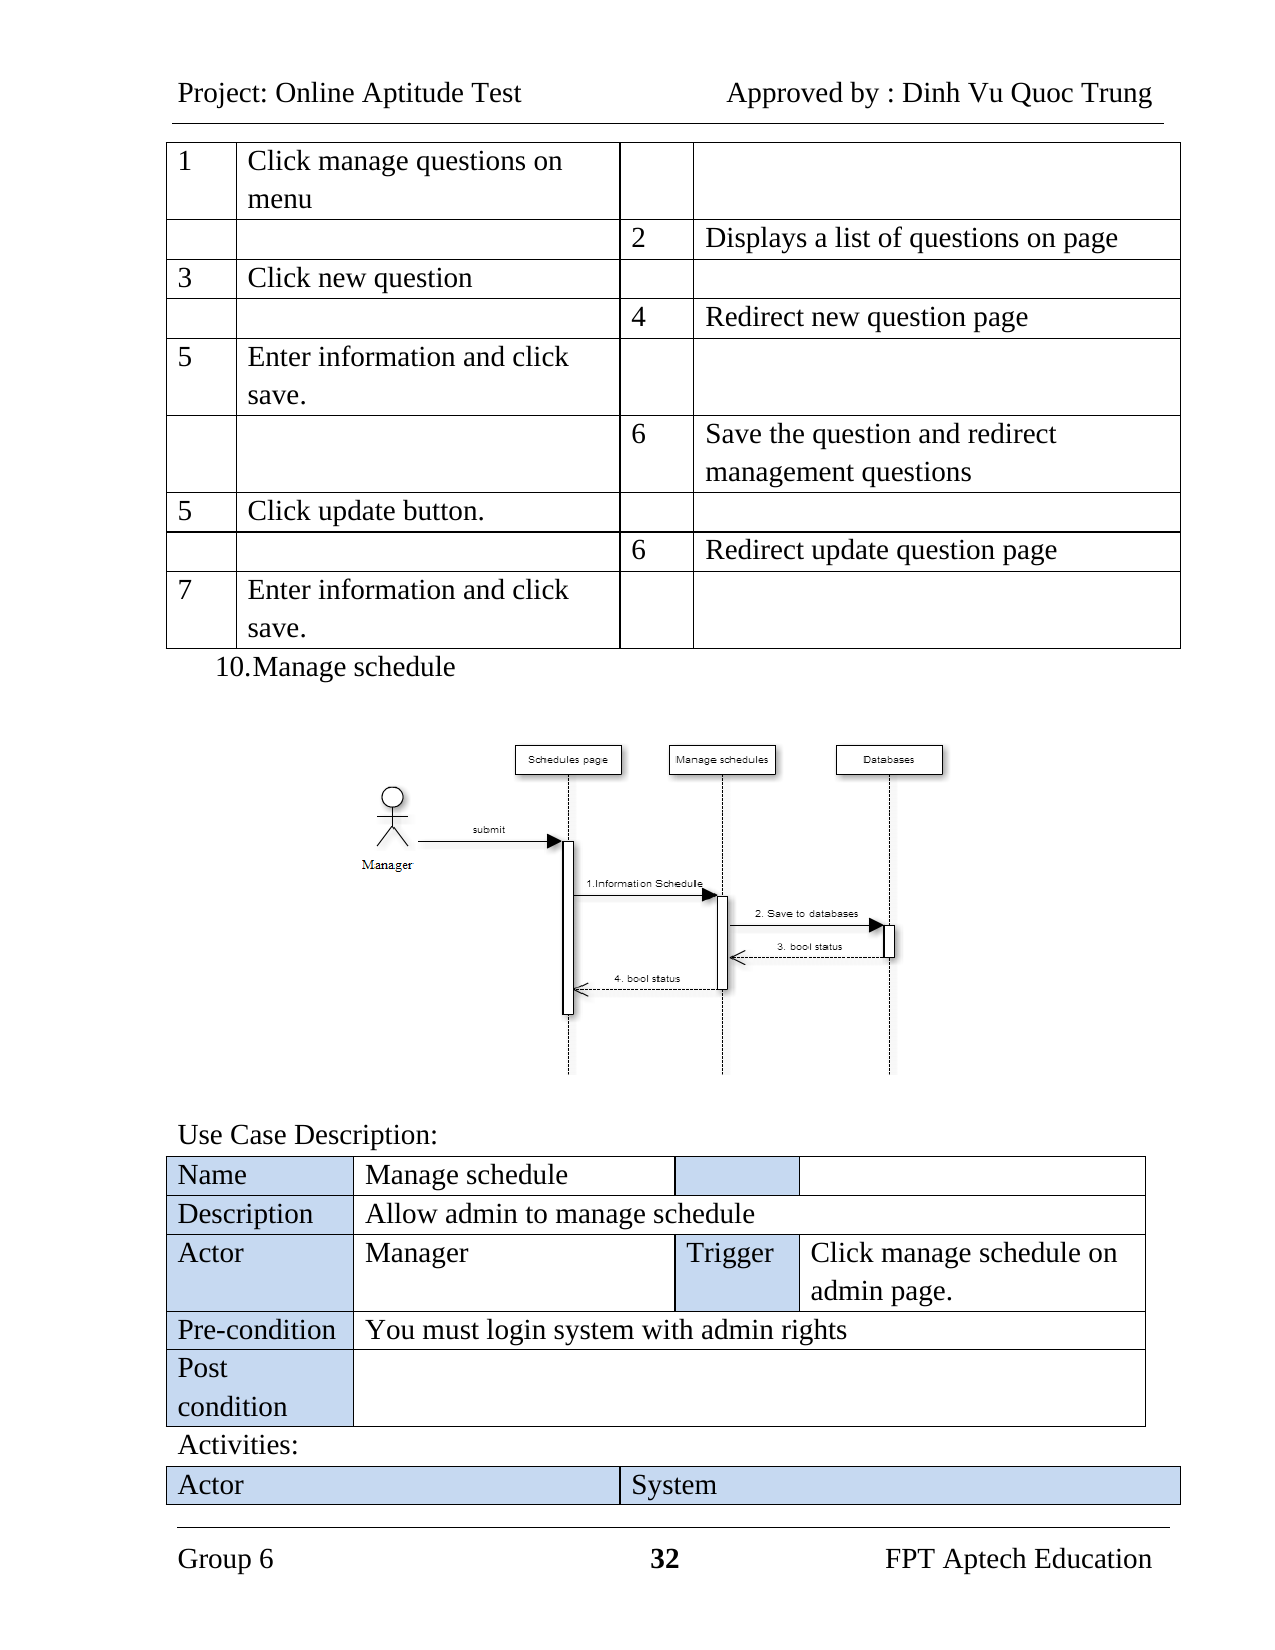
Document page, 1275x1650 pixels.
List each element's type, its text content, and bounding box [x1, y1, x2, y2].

text Activities: [177, 1427, 1157, 1461]
table_cell Post condition [167, 1350, 353, 1426]
table_cell [167, 416, 236, 492]
table_cell [237, 299, 619, 338]
table_cell Redirect new question page [694, 299, 1180, 338]
table_cell Enter information and click save. [237, 339, 619, 415]
table_cell [237, 533, 619, 571]
table_header [800, 1157, 1145, 1195]
table_cell [621, 493, 693, 531]
table_cell [621, 143, 693, 219]
table_cell [237, 220, 619, 259]
table_cell 6 [621, 533, 693, 571]
table_cell Enter information and click save. [237, 572, 619, 648]
table_cell [167, 299, 236, 338]
table_cell Allow admin to manage schedule [354, 1196, 1145, 1234]
list Manage schedule [215, 649, 1157, 682]
table_cell 5 [167, 339, 236, 415]
table_cell [621, 260, 693, 298]
table_cell 7 [167, 572, 236, 648]
table_cell [694, 143, 1180, 219]
table_cell Manager [354, 1235, 674, 1311]
table_cell 5 [167, 493, 236, 531]
table_cell Description [167, 1196, 353, 1234]
table_header Actor [167, 1467, 619, 1504]
table_cell Click manage schedule on admin page. [800, 1235, 1145, 1311]
table_cell [694, 260, 1180, 298]
table_cell [621, 572, 693, 648]
table_cell Click manage questions on menu [237, 143, 619, 219]
table_cell 4 [621, 299, 693, 338]
table_cell Trigger [676, 1235, 799, 1311]
table_cell [167, 533, 236, 571]
table_cell [237, 416, 619, 492]
table_cell [694, 339, 1180, 415]
picture [338, 726, 996, 1075]
table_cell Displays a list of questions on page [694, 220, 1180, 259]
table_header Manage schedule [354, 1157, 674, 1195]
table_cell [621, 339, 693, 415]
table_header Name [167, 1157, 353, 1195]
table_header [676, 1157, 799, 1195]
table_cell 1 [167, 143, 236, 219]
table_cell Pre-condition [167, 1312, 353, 1349]
table_cell [354, 1350, 1145, 1426]
table_cell Redirect update question page [694, 533, 1180, 571]
table_cell 6 [621, 416, 693, 492]
table_cell 3 [167, 260, 236, 298]
table_cell [167, 220, 236, 259]
table_cell [694, 572, 1180, 648]
table_header System [621, 1467, 1180, 1504]
text Use Case Description: [177, 1117, 1157, 1151]
table_cell 2 [621, 220, 693, 259]
table_cell Save the question and redirect management questions [694, 416, 1180, 492]
table_cell You must login system with admin rights [354, 1312, 1145, 1349]
table_cell Click new question [237, 260, 619, 298]
table_cell [694, 493, 1180, 531]
table_cell Actor [167, 1235, 353, 1311]
table_cell Click update button. [237, 493, 619, 531]
